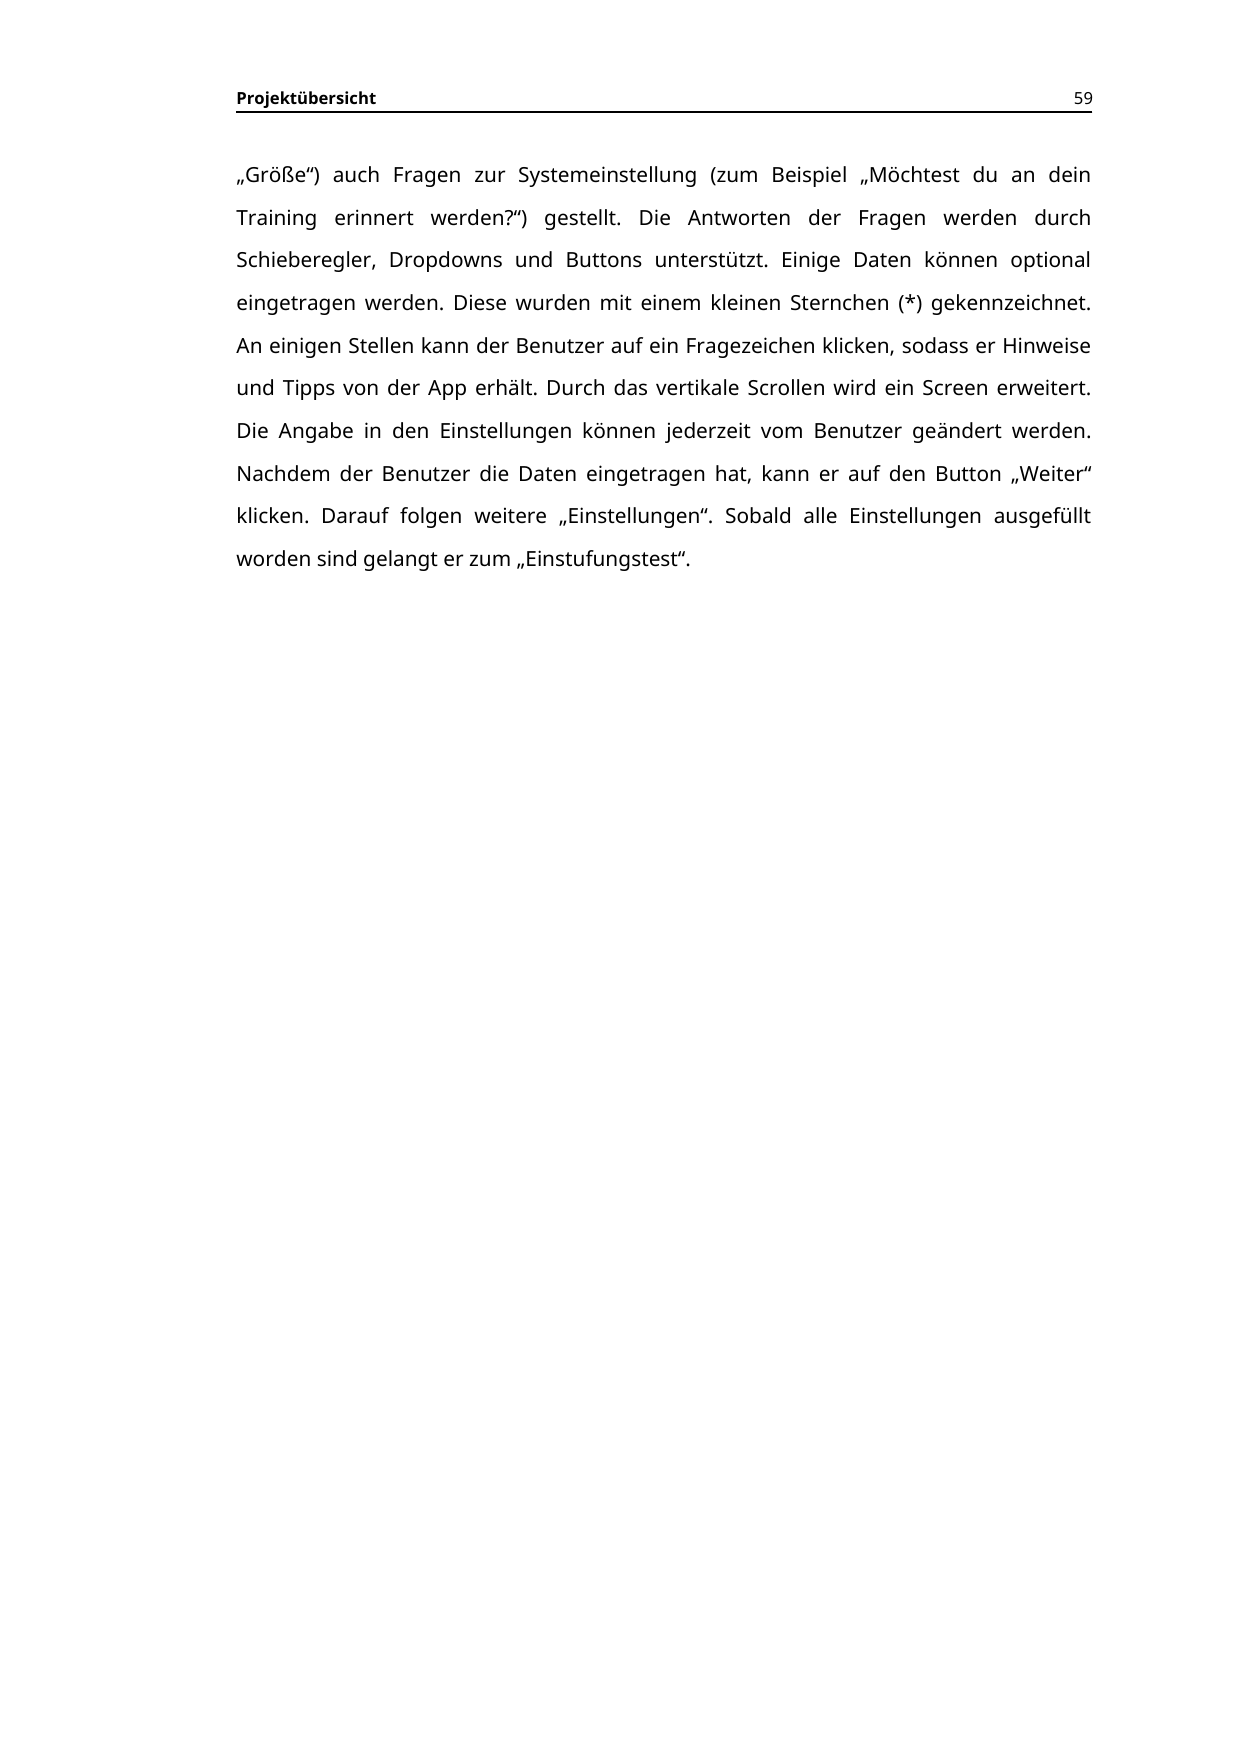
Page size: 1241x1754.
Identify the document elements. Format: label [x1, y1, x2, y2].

text [236, 160, 1092, 572]
